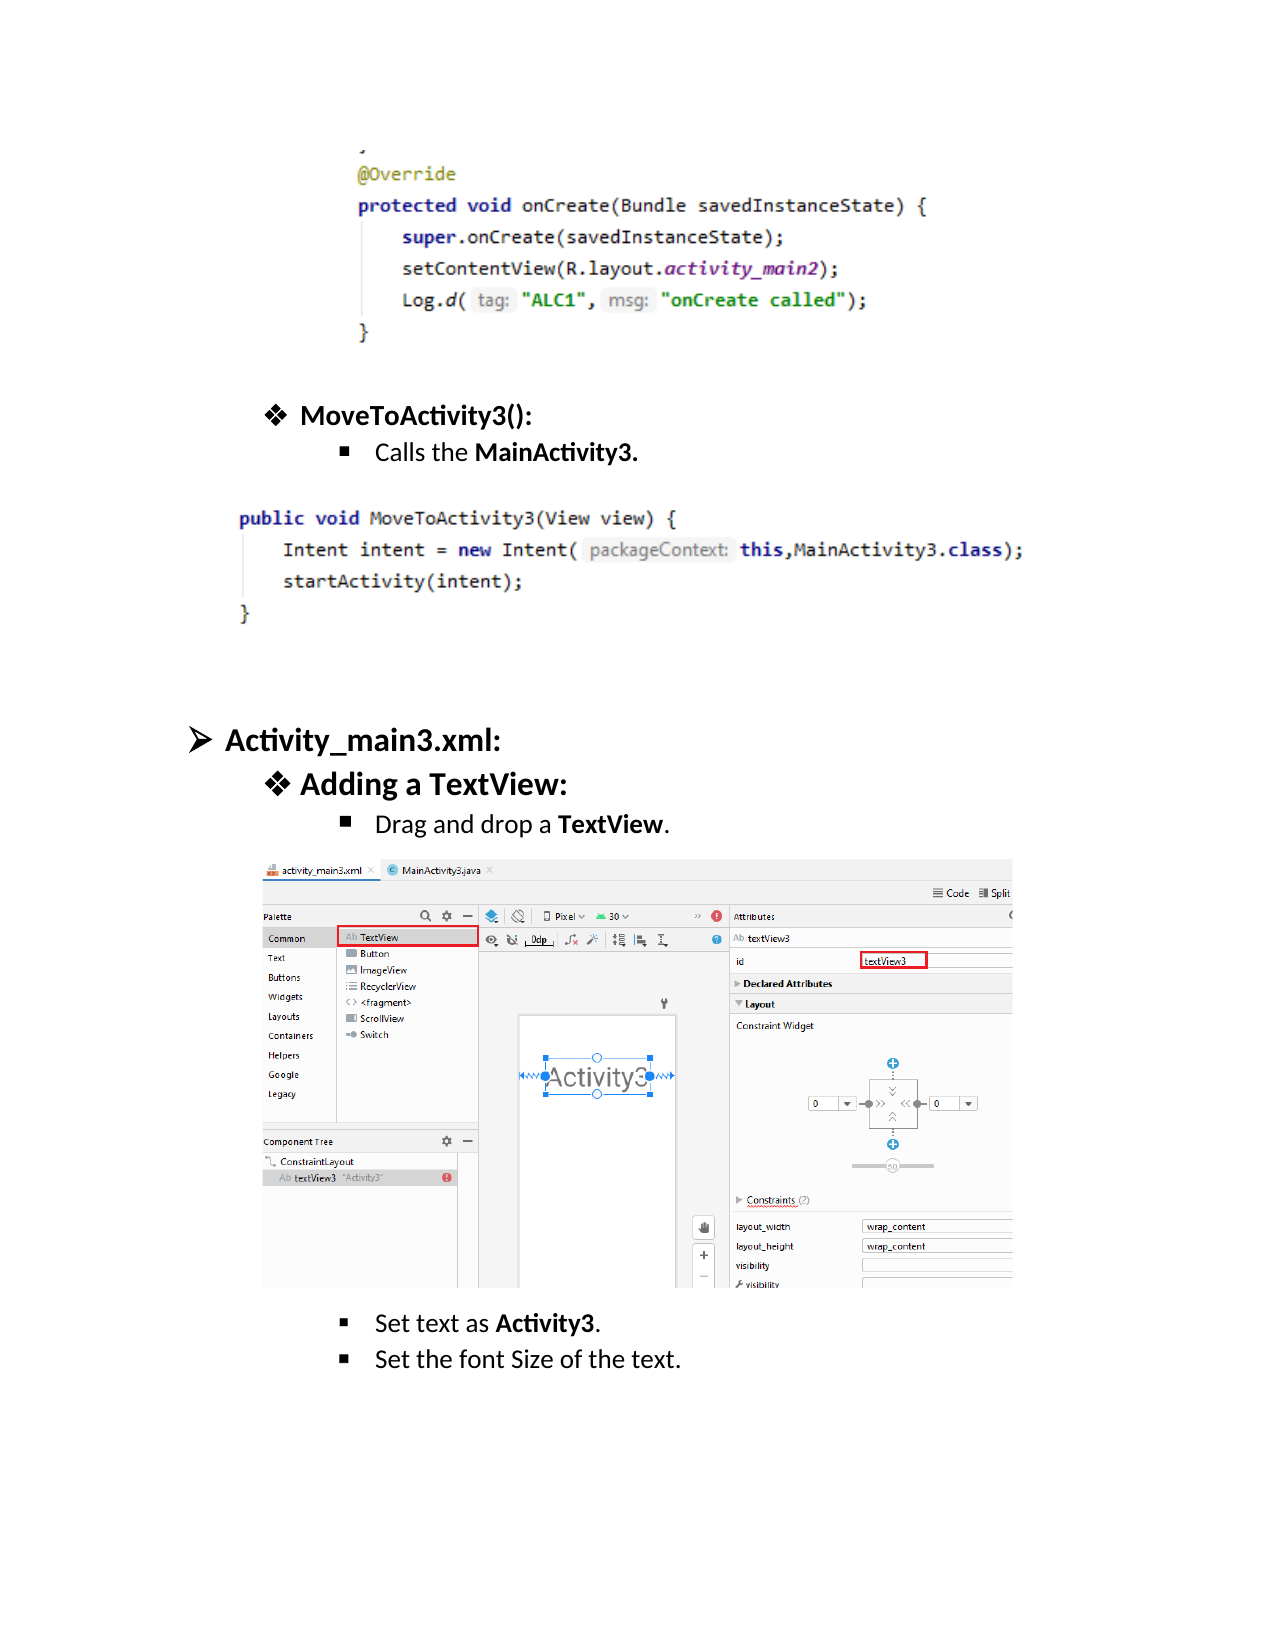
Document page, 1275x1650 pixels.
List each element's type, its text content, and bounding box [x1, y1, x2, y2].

picture [222, 487, 1053, 654]
picture [330, 150, 945, 379]
list Drag and drop a TextView. [337, 807, 1125, 840]
list Set the font Size of the text. [337, 1342, 1125, 1375]
picture [262, 859, 1013, 1288]
list MoveToActivity3(): [262, 397, 1125, 433]
list Activity_main3.xml: [187, 719, 1125, 760]
list Calls the MainActivity3. [337, 435, 1125, 468]
list Adding a TextView: [262, 763, 1125, 804]
list Set text as Activity3. [337, 1307, 1125, 1340]
